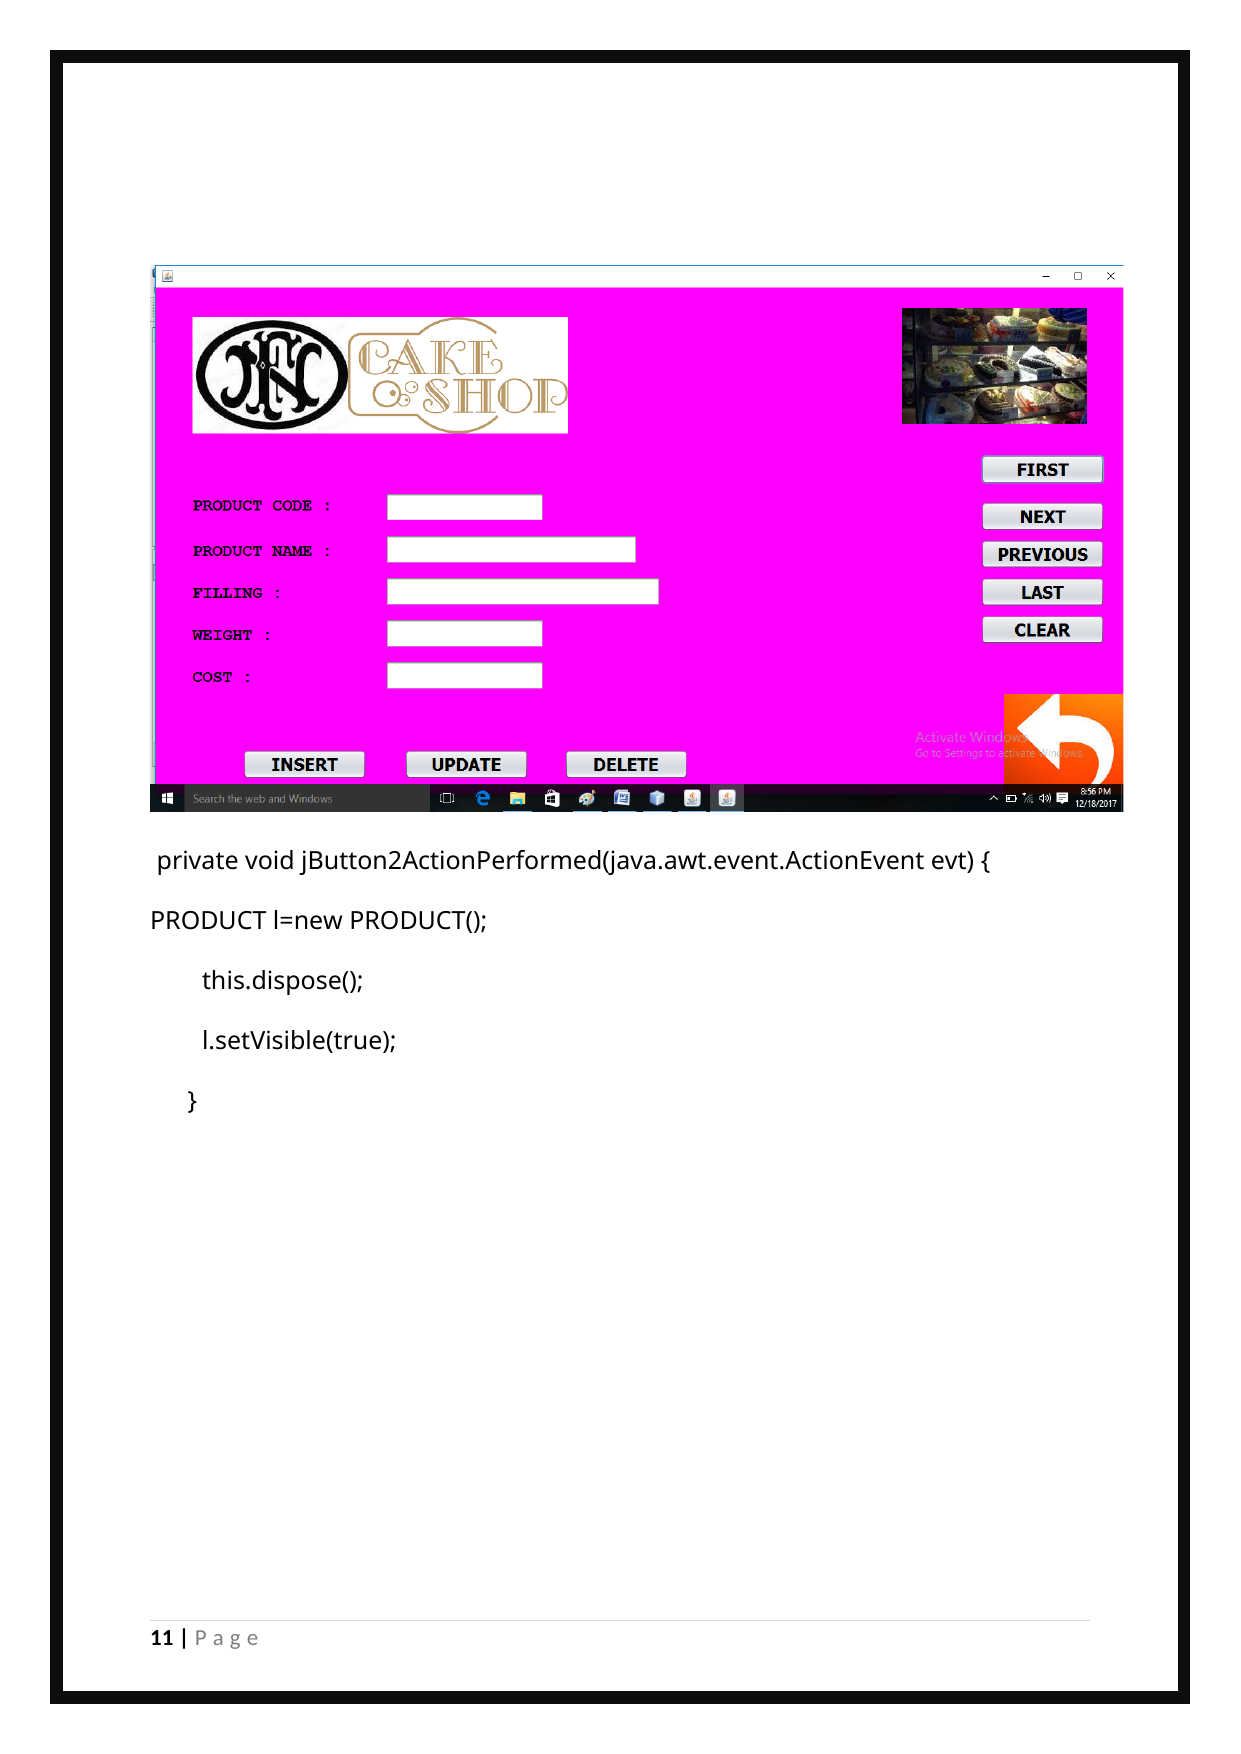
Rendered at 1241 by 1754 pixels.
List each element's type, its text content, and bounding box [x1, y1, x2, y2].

text private void jButton2ActionPerformed(java.awt.event.ActionEvent evt) { [150, 842, 1090, 877]
text this.dispose(); [150, 962, 1090, 997]
text PRODUCT l=new PRODUCT(); [150, 902, 1090, 937]
picture [150, 265, 1124, 812]
text } [150, 1082, 1090, 1117]
text l.setVisible(true); [150, 1022, 1090, 1057]
